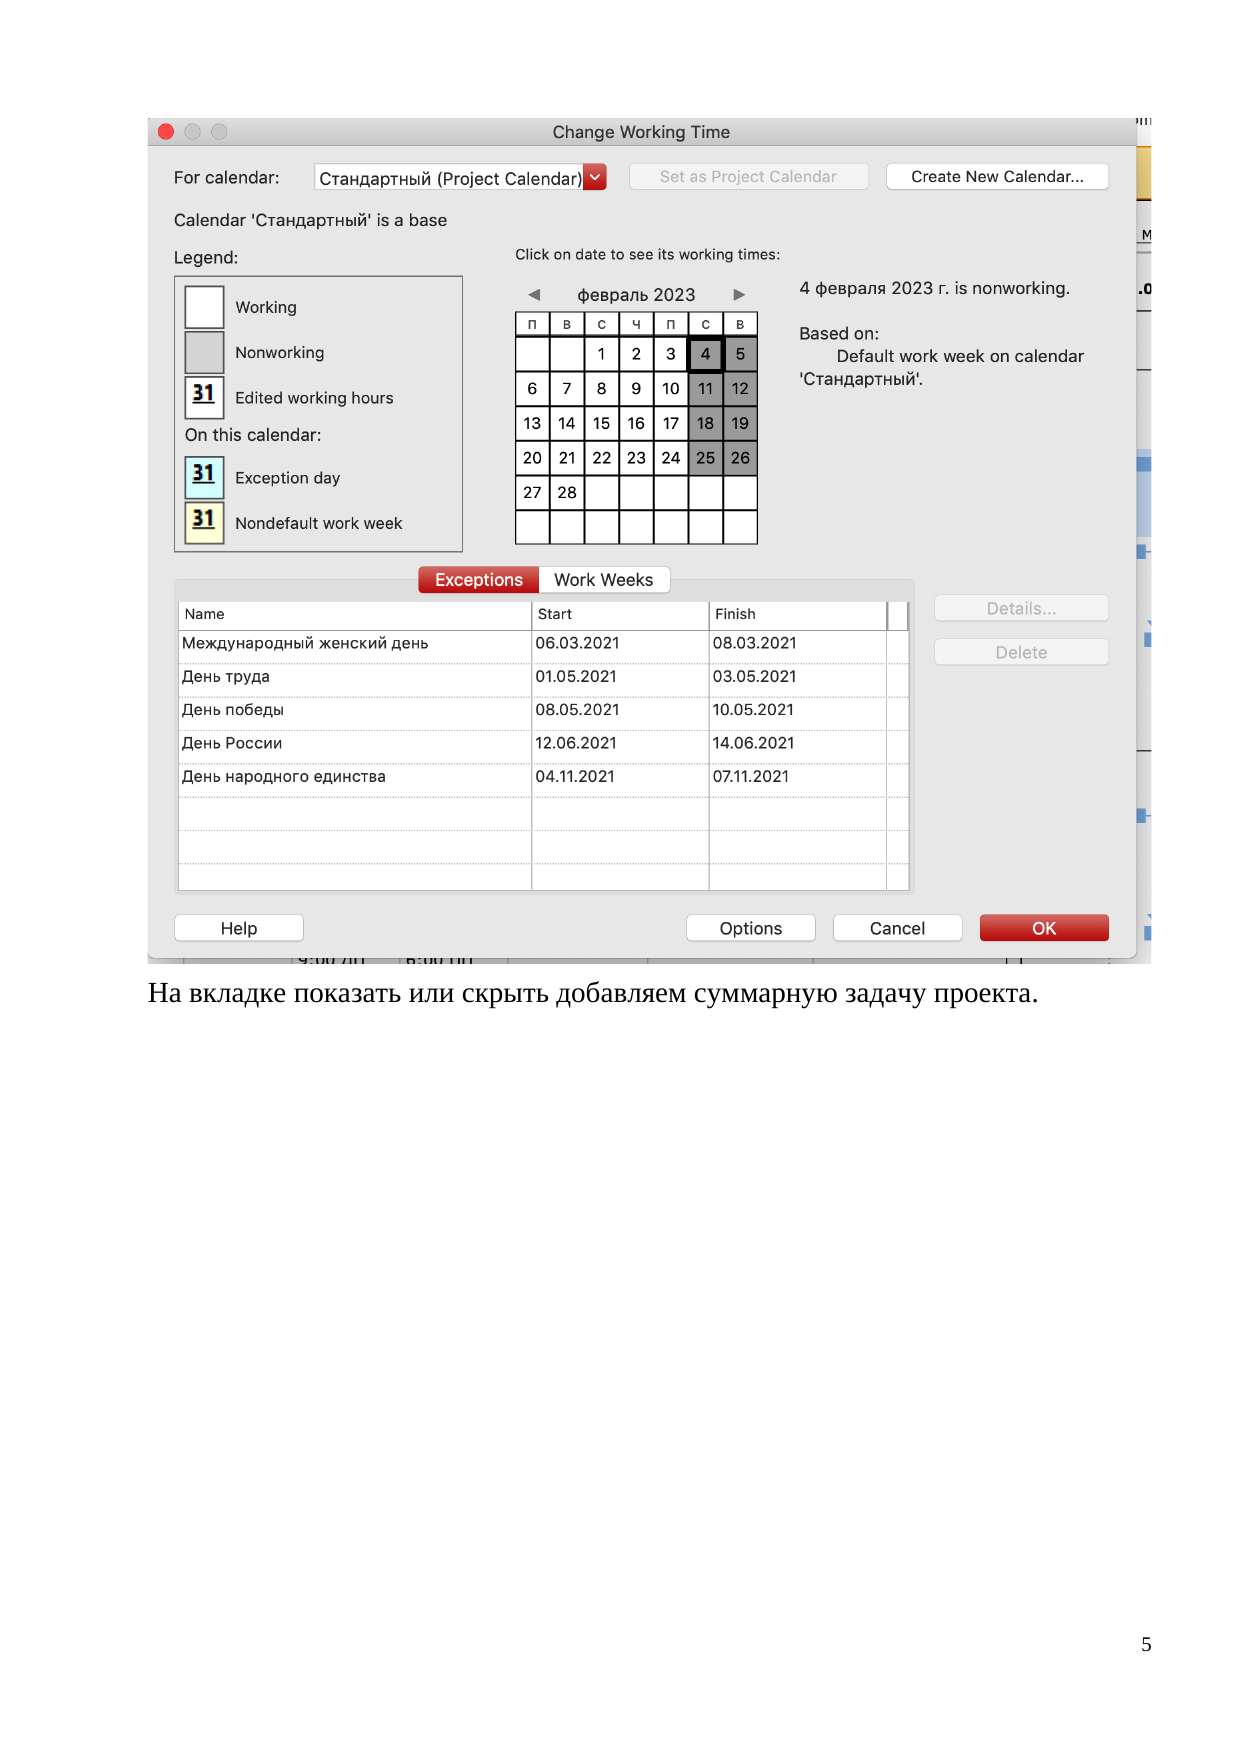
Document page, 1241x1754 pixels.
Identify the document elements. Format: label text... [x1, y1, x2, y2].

text На вкладке показать или скрыть добавляем суммарную задачу проекта. [148, 976, 1152, 1009]
picture [147, 118, 1152, 964]
